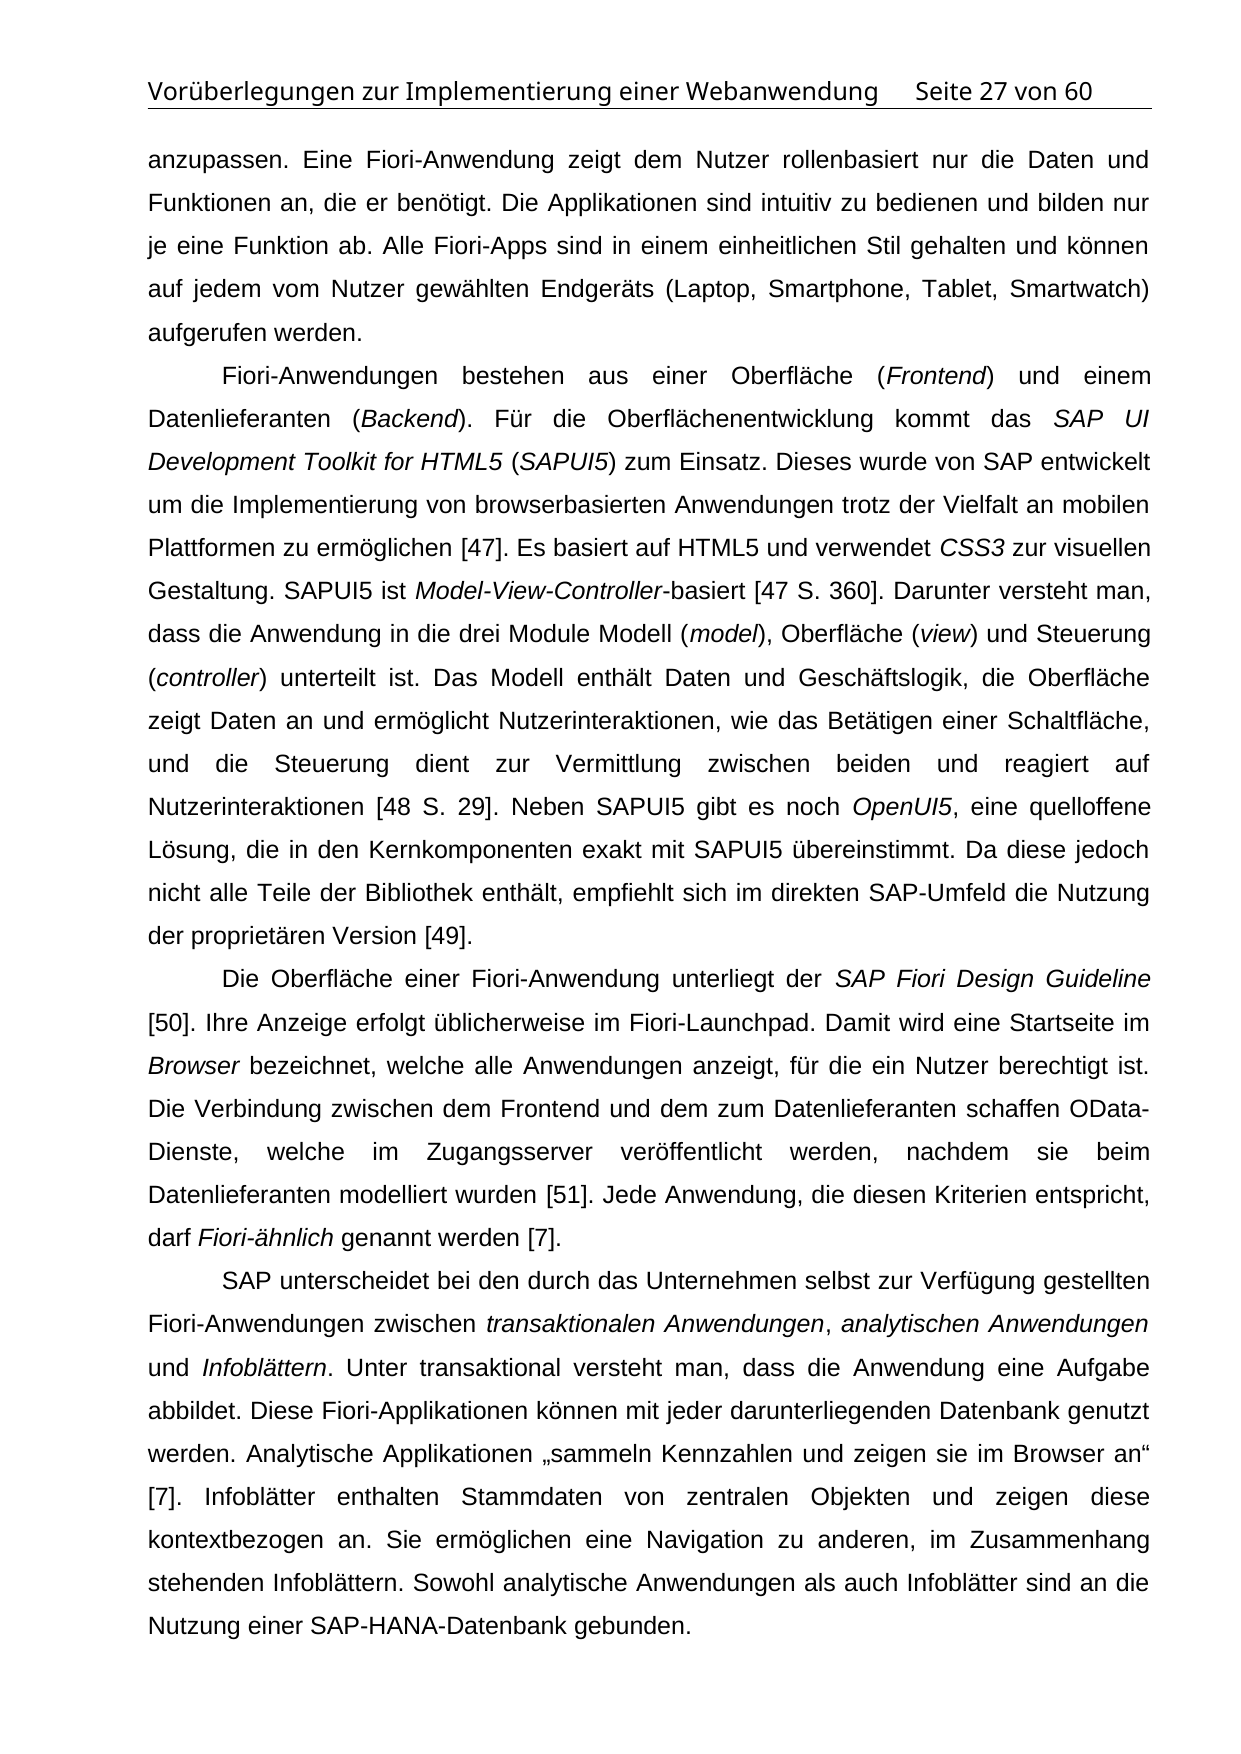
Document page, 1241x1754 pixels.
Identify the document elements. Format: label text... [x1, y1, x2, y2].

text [148, 145, 1152, 346]
text SAP unterscheidet bei den durch das Unternehmen selbst zur Verfügung gestellten Fiori-Anwendungen zwischen transaktionalen Anwendungen, analytischen Anwendungen und Infoblättern. Unter transaktional versteht man, dass die Anwendung eine Aufgabe abbildet. Diese Fiori-Applikationen können mit jeder darunterliegenden Datenbank genutzt werden. Analytische Applikationen „sammeln Kennzahlen und zeigen sie im Browser an“ . Infoblätter enthalten Stammdaten von zentralen Objekten und zeigen diese kontextbezogen an. Sie ermöglichen eine Navigation zu anderen, im Zusammenhang stehenden Infoblättern. Sowohl analytische Anwendungen als auch Infoblätter sind an die Nutzung einer SAP-HANA-Datenbank gebunden. [148, 1266, 1152, 1640]
text Die Oberfläche einer Fiori-Anwendung unterliegt der SAP Fiori Design Guideline . Ihre Anzeige erfolgt üblicherweise im Fiori-Launchpad. Damit wird eine Startseite im Browser bezeichnet, welche alle Anwendungen anzeigt, für die ein Nutzer berechtigt ist. Die Verbindung zwischen dem Frontend und dem zum Datenlieferanten schaffen OData-Dienste, welche im Zugangsserver veröffentlicht werden, nachdem sie beim Datenlieferanten modelliert wurden . Jede Anwendung, die diesen Kriterien entspricht, darf Fiori-ähnlich genannt werden . [148, 964, 1152, 1252]
text Fiori-Anwendungen bestehen aus einer Oberfläche (Frontend) und einem Datenlieferanten (Backend). Für die Oberflächenentwicklung kommt das SAP UI Development Toolkit for HTML5 (SAPUI5) zum Einsatz. Dieses wurde von SAP entwickelt um die Implementierung von browserbasierten Anwendungen trotz der Vielfalt an mobilen Plattformen zu ermöglichen . Es basiert auf HTML5 und verwendet CSS3 zur visuellen Gestaltung. SAPUI5 ist Model-View-Controller-basiert . Darunter versteht man, dass die Anwendung in die drei Module Modell (model), Oberfläche (view) und Steuerung (controller) unterteilt ist. Das Modell enthält Daten und Geschäftslogik, die Oberfläche zeigt Daten an und ermöglicht Nutzerinteraktionen, wie das Betätigen einer Schaltfläche, und die Steuerung dient zur Vermittlung zwischen beiden und reagiert auf Nutzerinteraktionen. Neben SAPUI5 gibt es noch OpenUI5, eine quelloffene Lösung, die in den Kernkomponenten exakt mit SAPUI5 übereinstimmt. Da diese jedoch nicht alle Teile der Bibliothek enthält, empfiehlt sich im direkten SAP-Umfeld die Nutzung der proprietären Version . [148, 361, 1152, 950]
